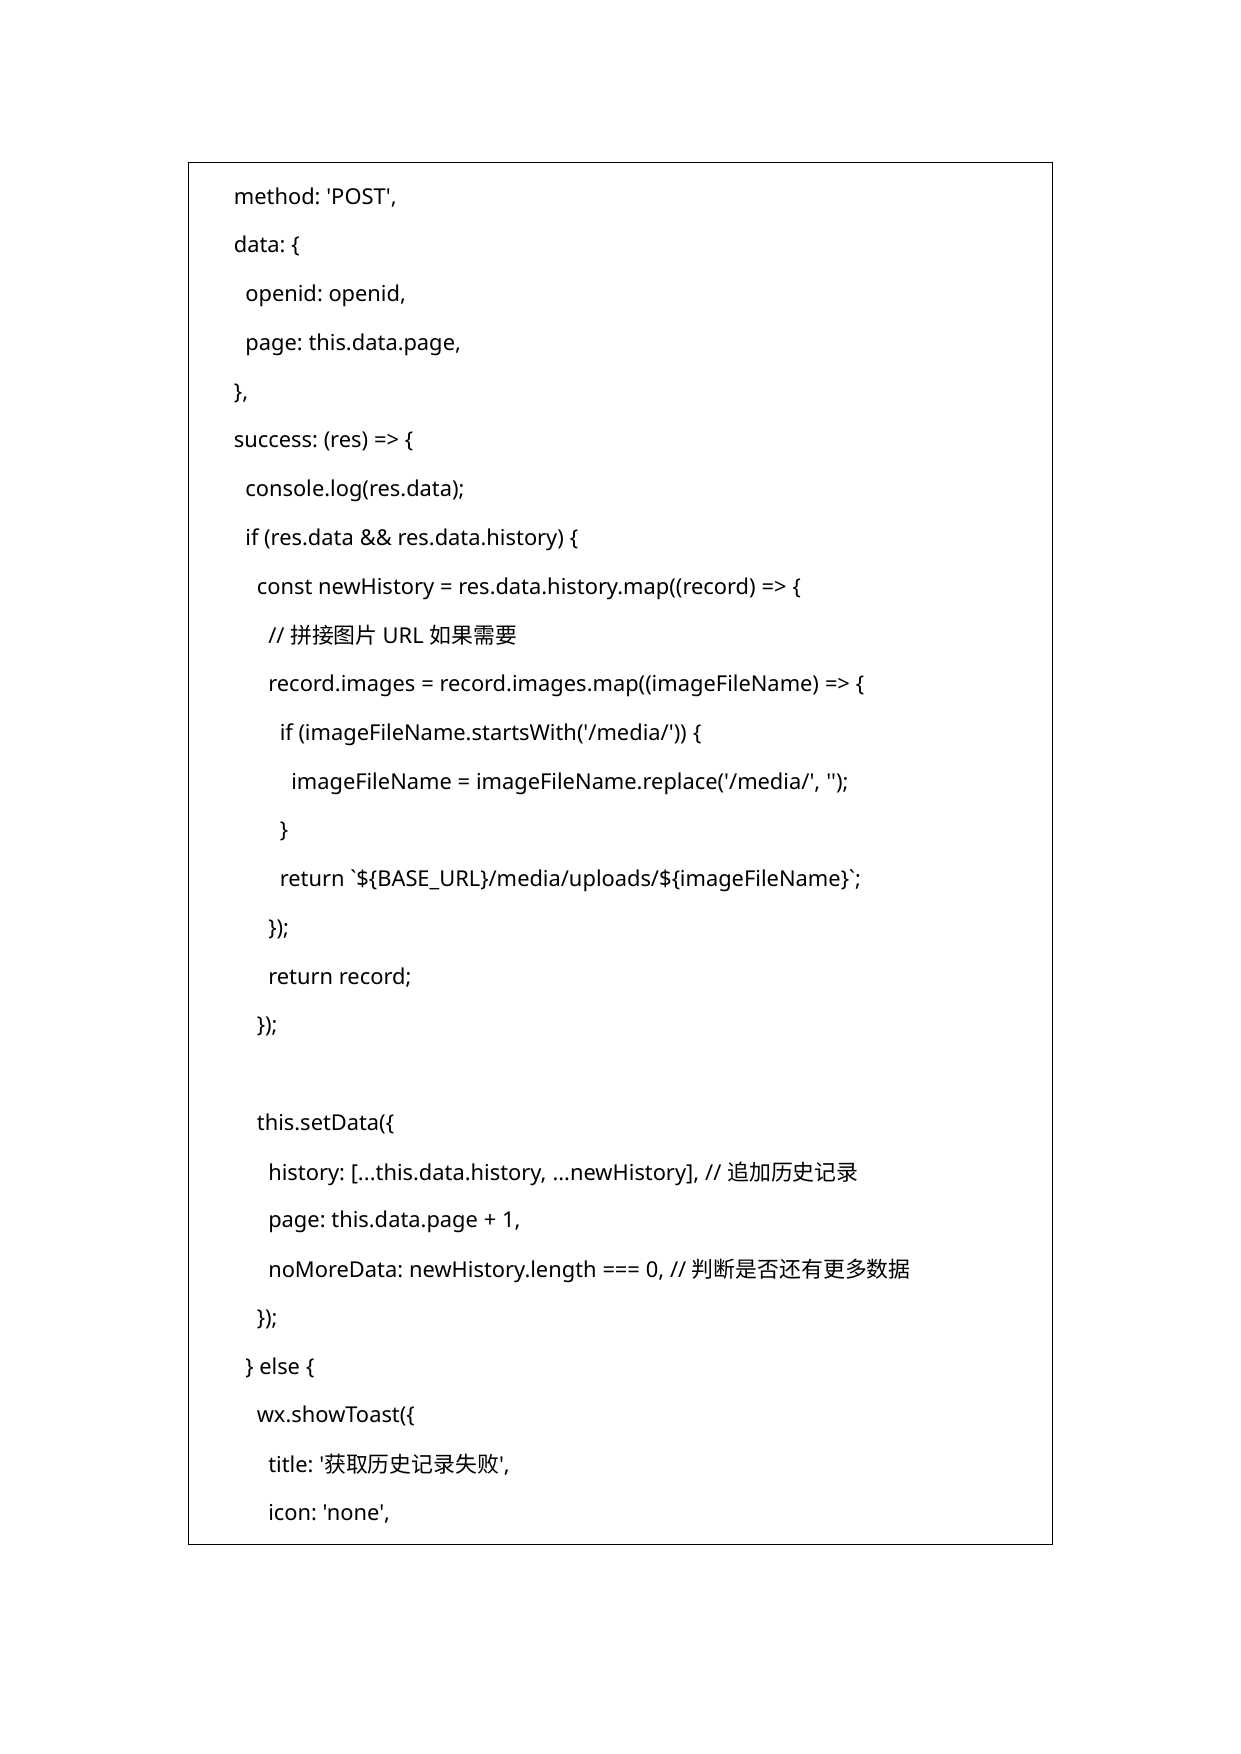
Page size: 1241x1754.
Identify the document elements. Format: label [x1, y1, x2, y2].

table_header [189, 163, 1052, 1544]
